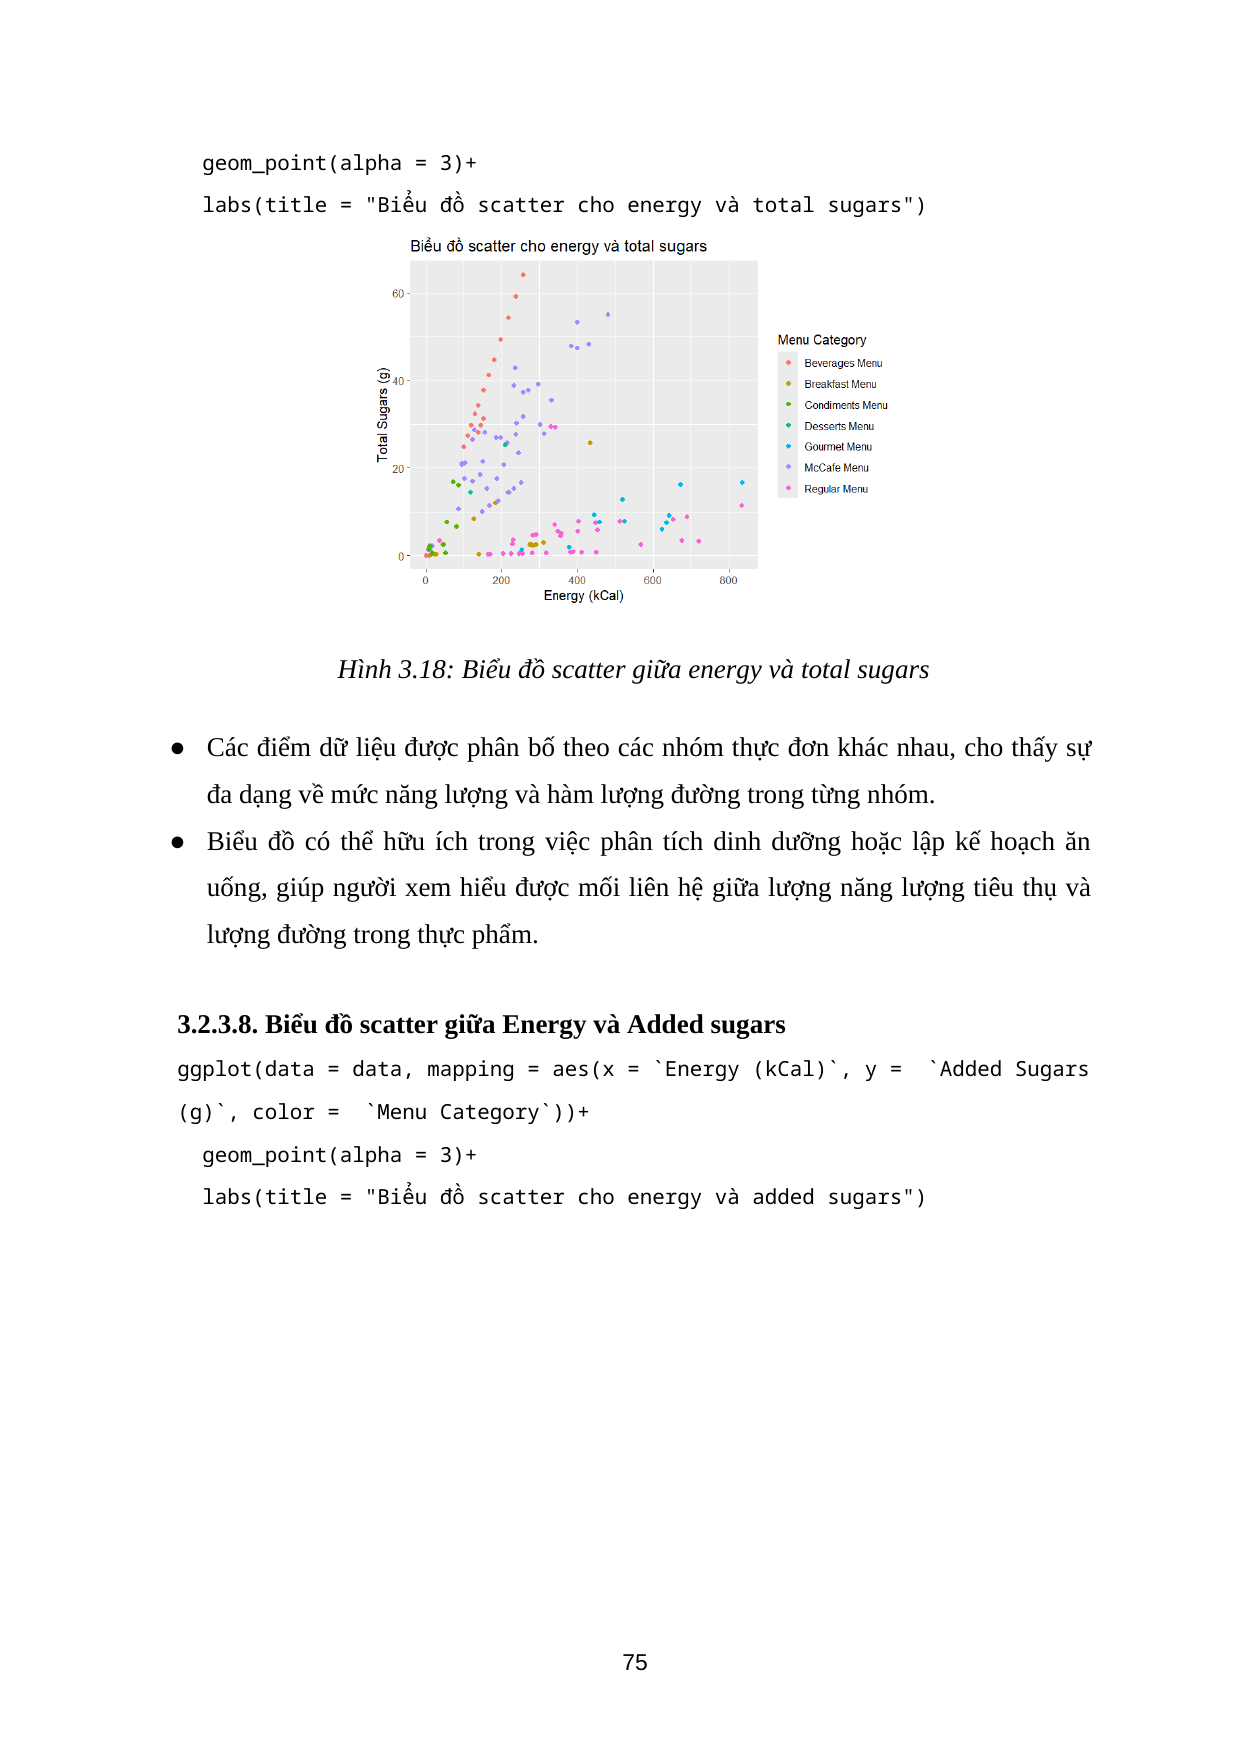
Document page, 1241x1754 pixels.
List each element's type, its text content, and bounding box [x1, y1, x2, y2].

text geom_point(alpha = 3)+ [177, 148, 1093, 176]
text geom_point(alpha = 3)+ [177, 1140, 1093, 1168]
text labs(title = "Biểu đồ scatter cho energy và added sugars") [177, 1182, 1093, 1211]
list Các điểm dữ liệu được phân bố theo các nhóm thực đơn khác nhau, cho thấy sự đa dạng về mức năng lượng và hàm lượng đường trong từng nhóm. [169, 731, 1093, 809]
list Biểu đồ có thể hữu ích trong việc phân tích dinh dưỡng hoặc lập kế hoạch ăn uống, giúp người xem hiểu được mối liên hệ giữa lượng năng lượng tiêu thụ và lượng đường trong thực phẩm. [169, 825, 1093, 949]
picture [369, 232, 901, 609]
text 3.2.3.8. Biểu đồ scatter giữa Energy và Added sugars [177, 1008, 1093, 1039]
text ggplot(data = data, mapping = aes(x = `Energy (kCal)`, y = `Added Sugars (g)`, color = `Menu Category`))+ [177, 1054, 1093, 1126]
text labs(title = "Biểu đồ scatter cho energy và total sugars") [177, 190, 1093, 219]
text Hình 3.18: Biểu đồ scatter giữa energy và total sugars [177, 653, 1093, 684]
